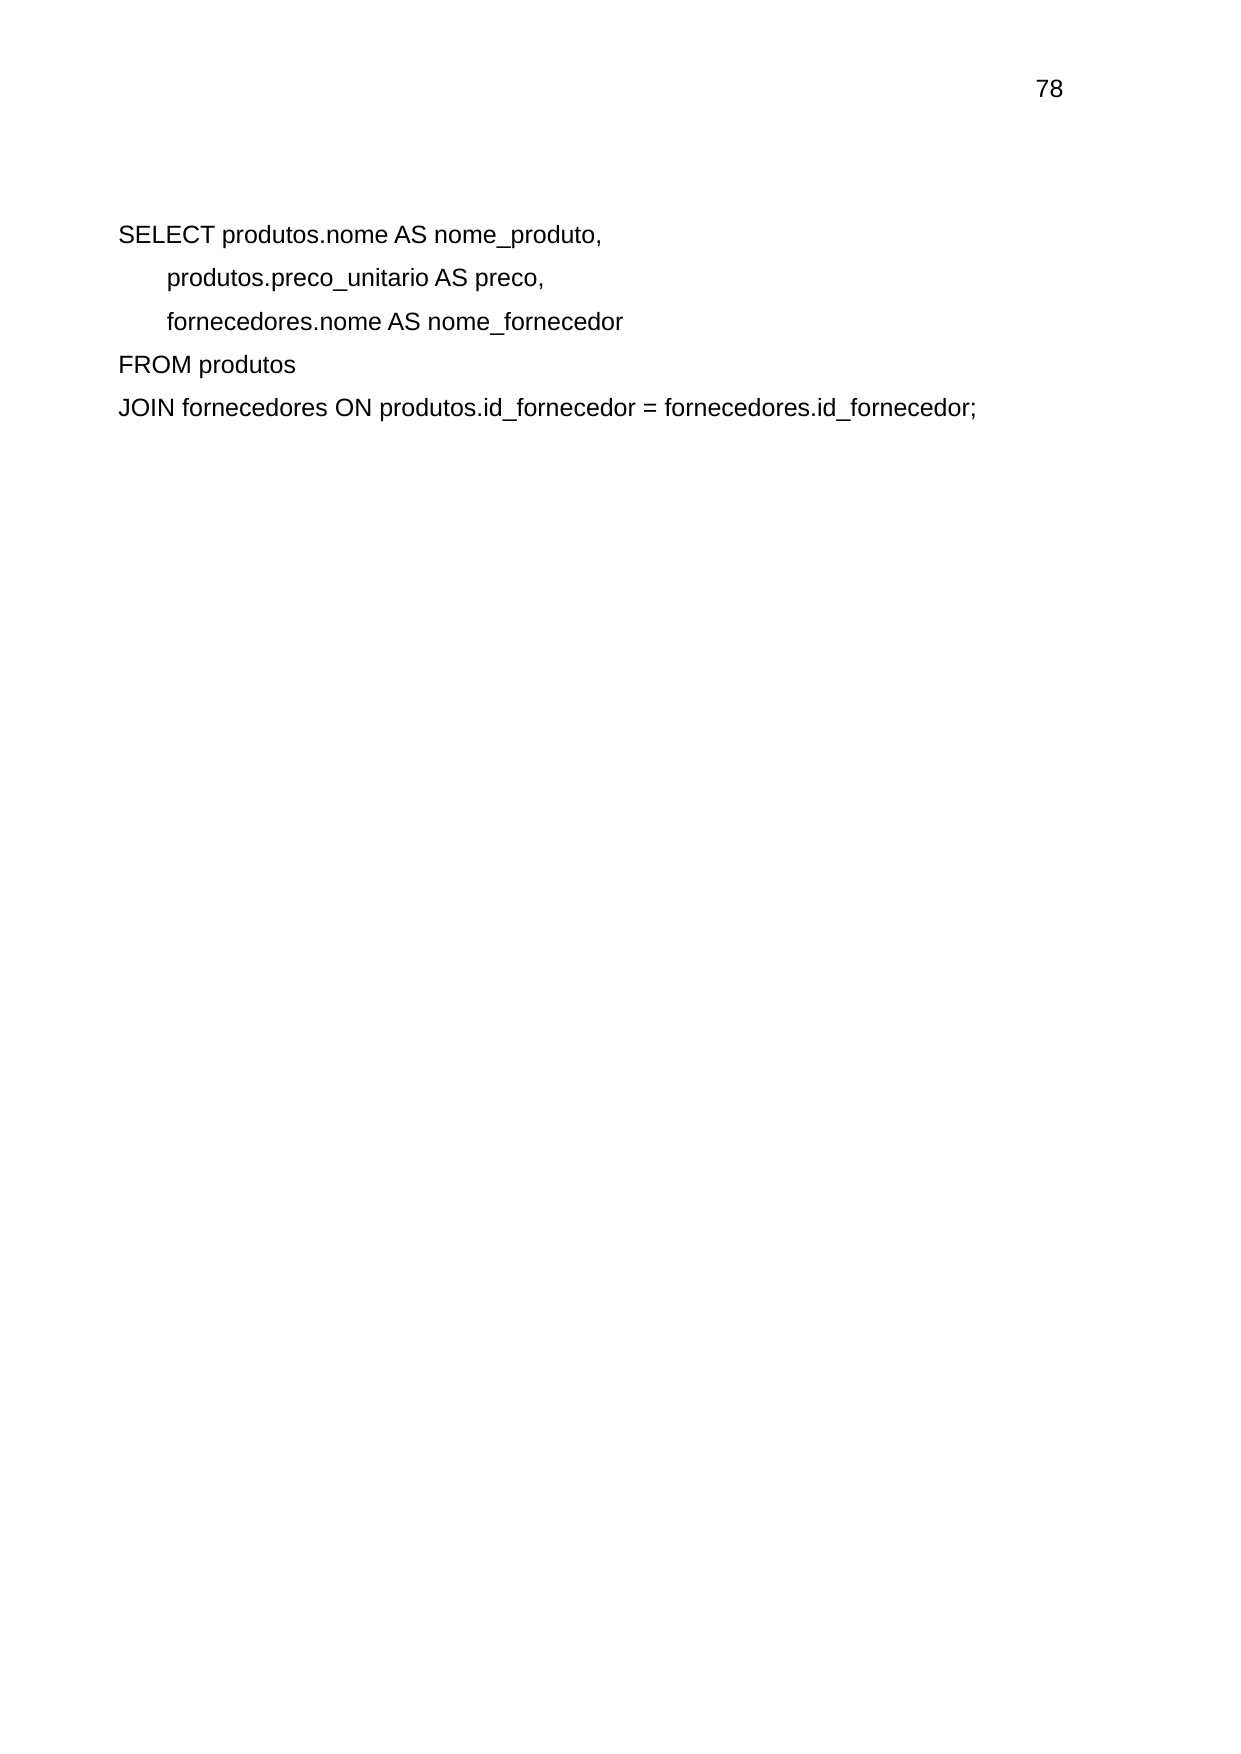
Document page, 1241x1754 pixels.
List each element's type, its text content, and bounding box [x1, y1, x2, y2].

text JOIN fornecedores ON produtos.id_fornecedor = fornecedores.id_fornecedor; [118, 393, 1063, 422]
text fornecedores.nome AS nome_fornecedor [118, 307, 1063, 335]
text produtos.preco_unitario AS preco, [118, 263, 1063, 292]
text FROM produtos [118, 350, 1063, 378]
text SELECT produtos.nome AS nome_produto, [118, 220, 1063, 249]
